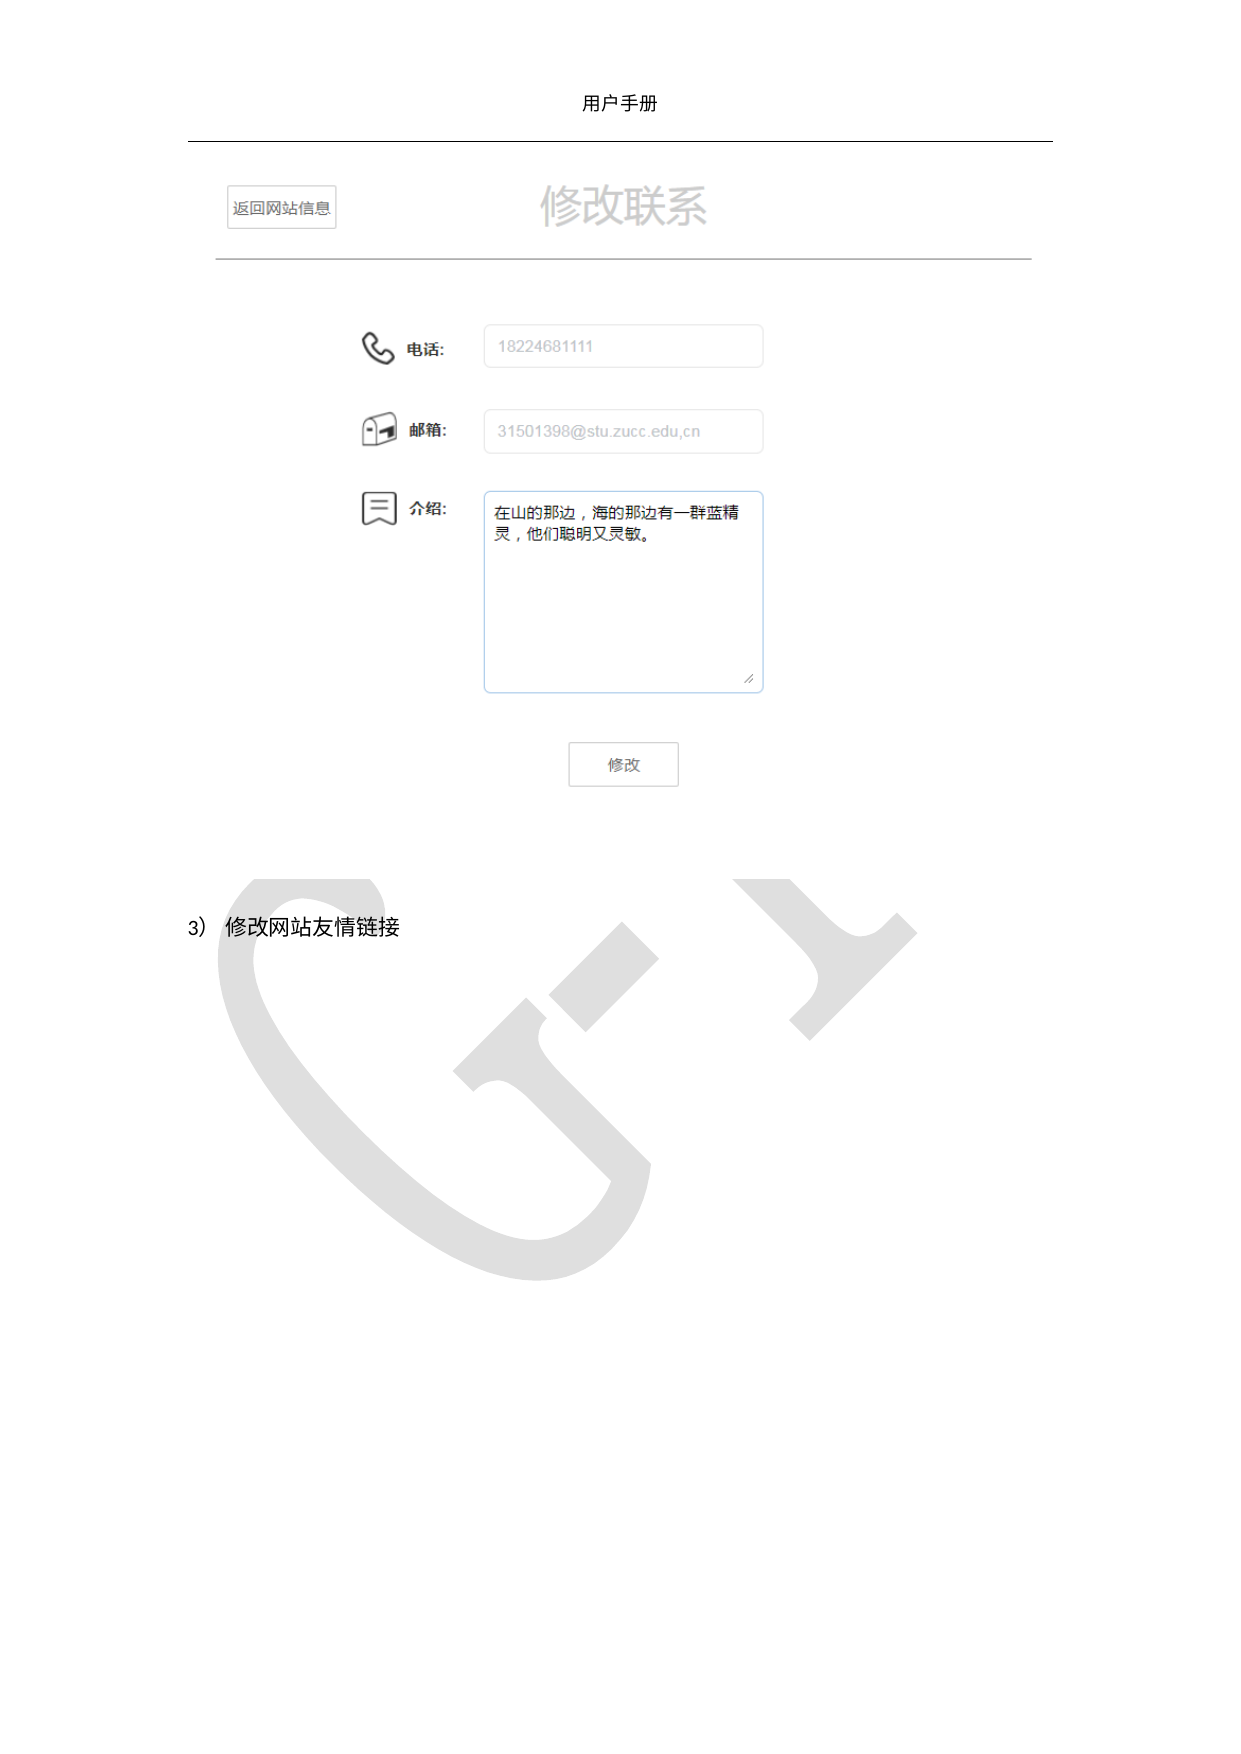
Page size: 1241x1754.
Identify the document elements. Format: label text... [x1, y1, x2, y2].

picture [187, 162, 1053, 879]
list 修改网站友情链接 [187, 909, 1053, 942]
